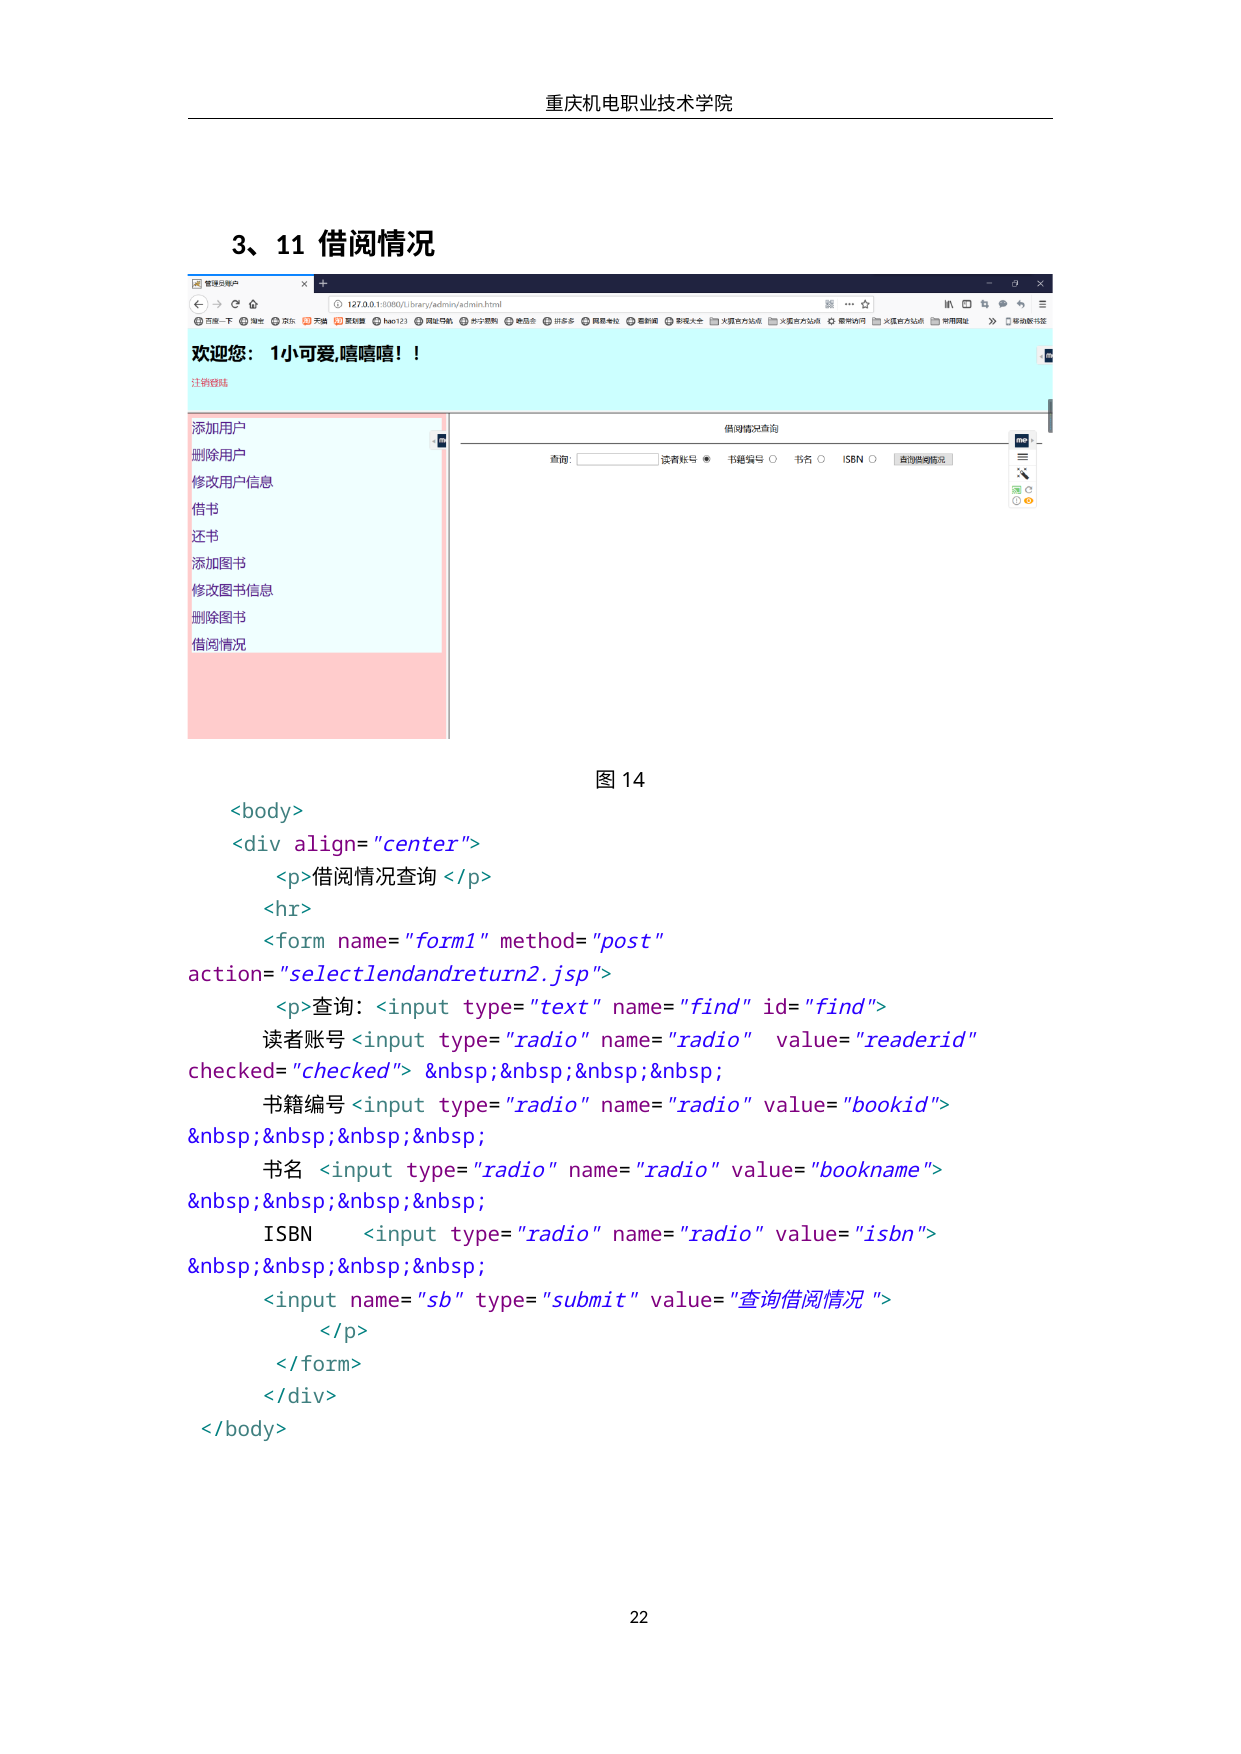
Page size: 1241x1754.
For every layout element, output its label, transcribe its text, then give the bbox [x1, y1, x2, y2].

text </form> [187, 1347, 1053, 1379]
text 书名 <input type="radio" name="radio" value="bookname"> &nbsp;&nbsp;&nbsp;&nbsp; [187, 1152, 1053, 1217]
text <input name="sb" type="submit" value="查询借阅情况 "> [187, 1282, 1053, 1314]
picture [187, 274, 1053, 739]
text ISBN <input type="radio" name="radio" value="isbn"> &nbsp;&nbsp;&nbsp;&nbsp; [187, 1217, 1053, 1282]
text 书籍编号 <input type="radio" name="radio" value="bookid"> &nbsp;&nbsp;&nbsp;&nbsp; [187, 1087, 1053, 1152]
text 图 14 [187, 762, 1053, 794]
text <div align="center"> [187, 827, 1053, 859]
text <body> [187, 794, 1053, 827]
text <hr> [187, 892, 1053, 924]
list 借阅情况 [231, 209, 1053, 274]
text <p>查询：<input type="text" name="find" id="find"> [187, 989, 1053, 1022]
text </p> [187, 1314, 1053, 1347]
text </body> [187, 1412, 1053, 1444]
text <form name="form1" method="post" action="selectlendandreturn2.jsp"> [187, 924, 1053, 989]
text <p>借阅情况查询 </p> [187, 859, 1053, 892]
text 读者账号 <input type="radio" name="radio" value="readerid" checked="checked"> &nbsp;&nbsp;&nbsp;&nbsp; [187, 1022, 1053, 1087]
text </div> [187, 1379, 1053, 1412]
